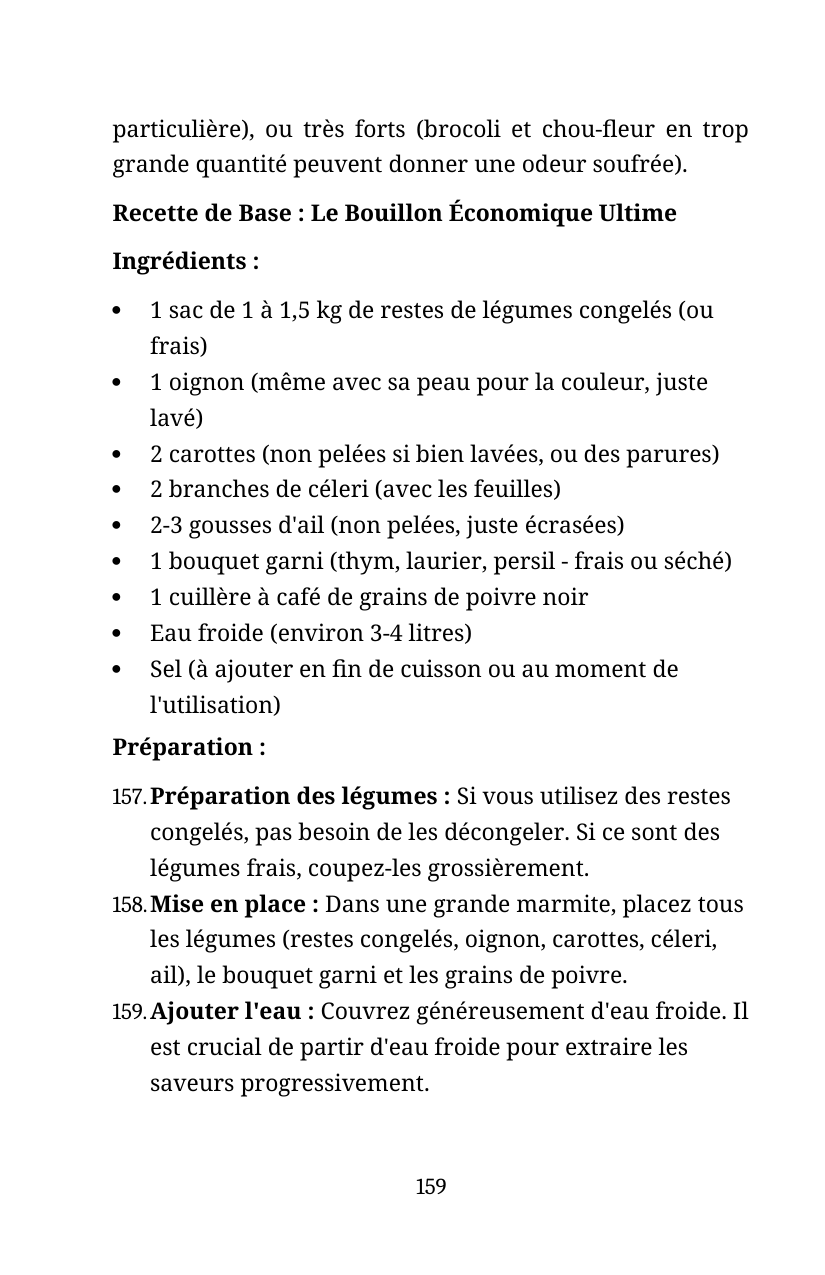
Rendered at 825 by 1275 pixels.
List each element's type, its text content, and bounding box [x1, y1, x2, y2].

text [112, 112, 750, 180]
text Recette de Base : Le Bouillon Économique Ultime [112, 197, 750, 228]
list 2 carottes (non pelées si bien lavées, ou des parures) [112, 437, 750, 469]
list Ajouter l'eau : Couvrez généreusement d'eau froide. Il est crucial de partir d'eau froide pour extraire les saveurs progressivement. [112, 995, 750, 1098]
list 1 cuillère à café de grains de poivre noir [112, 581, 750, 612]
list Mise en place : Dans une grande marmite, placez tous les légumes (restes congelés, oignon, carottes, céleri, ail), le bouquet garni et les grains de poivre. [112, 887, 750, 991]
list Eau froide (environ 3-4 litres) [112, 617, 750, 648]
text Ingrédients : [112, 245, 750, 277]
list 1 bouquet garni (thym, laurier, persil - frais ou séché) [112, 545, 750, 577]
list Sel (à ajouter en fin de cuisson ou au moment de l'utilisation) [112, 653, 750, 720]
list 1 oignon (même avec sa peau pour la couleur, juste lavé) [112, 366, 750, 433]
list Préparation des légumes : Si vous utilisez des restes congelés, pas besoin de les décongeler. Si ce sont des légumes frais, coupez-les grossièrement. [112, 780, 750, 883]
list 2 branches de céleri (avec les feuilles) [112, 473, 750, 505]
text Préparation : [112, 731, 750, 762]
list 2-3 gousses d'ail (non pelées, juste écrasées) [112, 509, 750, 541]
list 1 sac de 1 à 1,5 kg de restes de légumes congelés (ou frais) [112, 294, 750, 361]
